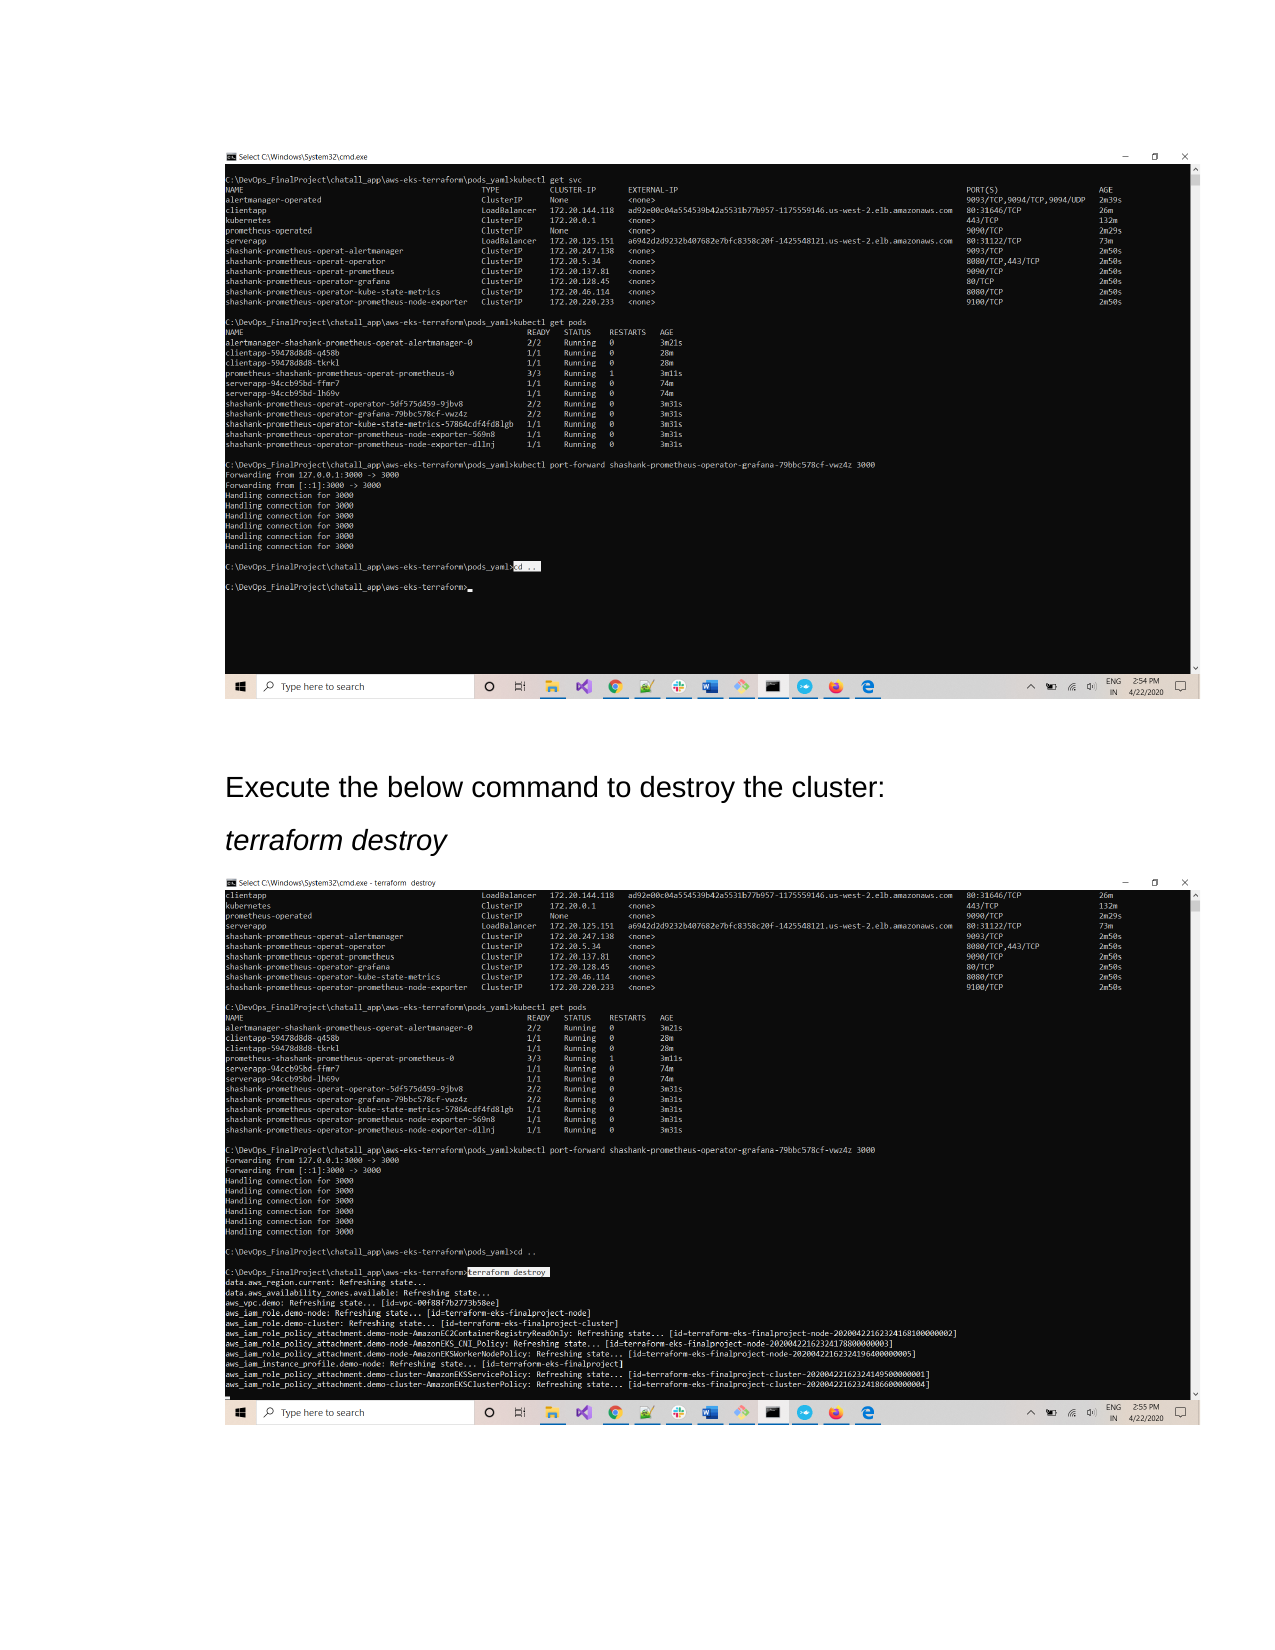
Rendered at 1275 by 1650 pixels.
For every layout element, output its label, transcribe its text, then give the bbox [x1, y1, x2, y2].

text Execute the below command to destroy the cluster: [225, 770, 1125, 804]
picture [225, 150, 1200, 699]
picture [225, 875, 1200, 1425]
text terraform destroy [225, 823, 1125, 856]
